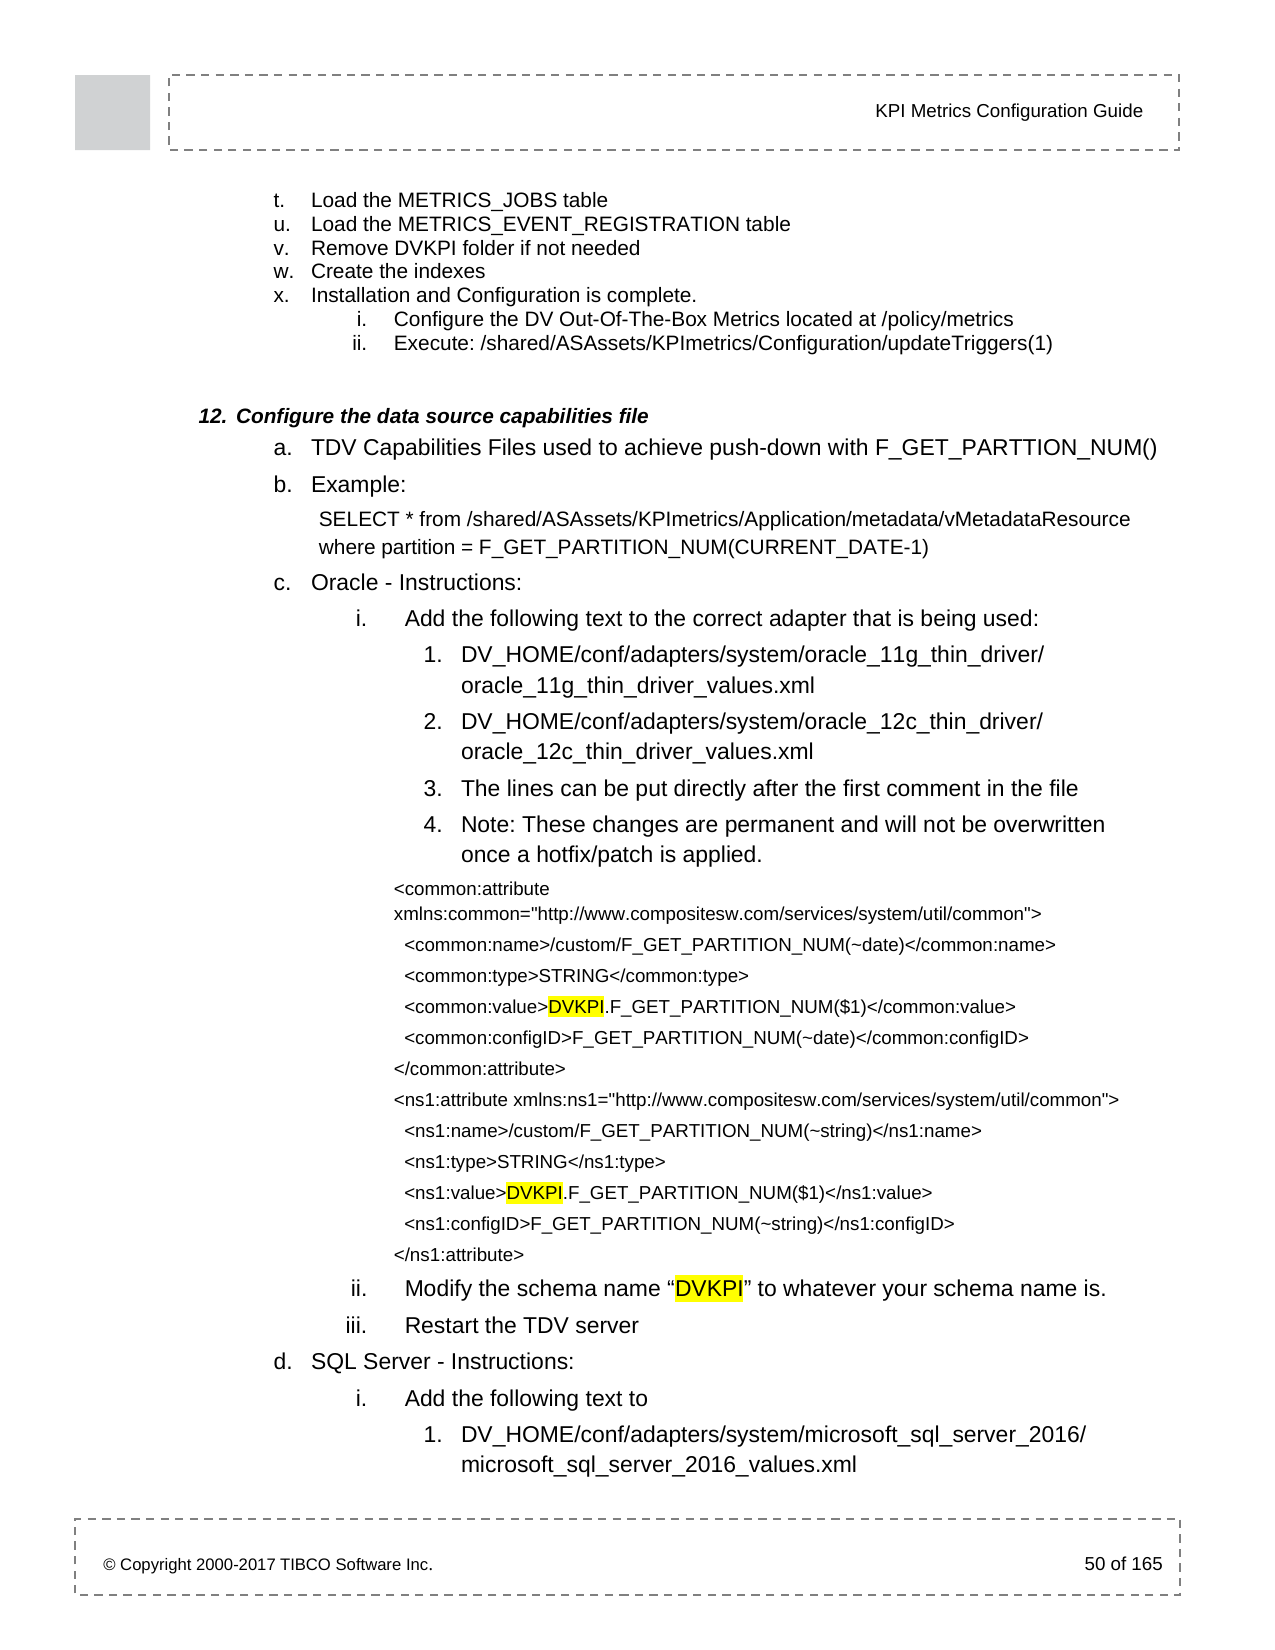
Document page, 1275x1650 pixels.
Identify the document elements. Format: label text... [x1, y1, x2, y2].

subtitle Configure the data source capabilities file [198, 404, 1162, 428]
list Execute: /shared/ASAssets/KPImetrics/Configuration/updateTriggers(1) [367, 331, 1162, 355]
list DV_HOME/conf/adapters/system/oracle_11g_thin_driver/ oracle_11g_thin_driver_values.xml [423, 641, 1161, 698]
list Installation and Configuration is complete. [273, 283, 1162, 307]
list DV_HOME/conf/adapters/system/oracle_12c_thin_driver/ oracle_12c_thin_driver_values.xml [423, 708, 1161, 765]
text <common:name>/custom/F_GET_PARTITION_NUM(~date)</common:name> [394, 934, 1161, 955]
list Load the METRICS_JOBS table [273, 187, 1162, 211]
text <common:configID>F_GET_PARTITION_NUM(~date)</common:configID> [394, 1027, 1161, 1048]
list Note: These changes are permanent and will not be overwritten once a hotfix/patch is applied. [423, 811, 1161, 868]
list TDV Capabilities Files used to achieve push-down with F_GET_PARTTION_NUM() [273, 434, 1161, 461]
text SELECT * from /shared/ASAssets/KPImetrics/Application/metadata/vMetadataResource where partition = F_GET_PARTITION_NUM(CURRENT_DATE-1) [319, 507, 1161, 559]
list Create the indexes [273, 259, 1162, 283]
list Modify the schema name “DVKPI” to whatever your schema name is. [743, 1275, 1161, 1302]
text <common:type>STRING</common:type> [394, 965, 1161, 986]
text <ns1:attribute xmlns:ns1="http://www.compositesw.com/services/system/util/common"> [394, 1089, 1161, 1111]
text </common:attribute> [394, 1058, 1161, 1079]
text <ns1:value>DVKPI.F_GET_PARTITION_NUM($1)</ns1:value> [563, 1182, 1161, 1204]
list SQL Server - Instructions: [273, 1348, 1161, 1374]
text <common:attribute xmlns:common="http://www.compositesw.com/services/system/util/common"> [394, 878, 1161, 924]
list Example: [273, 471, 1161, 497]
list Remove DVKPI folder if not needed [273, 235, 1162, 259]
list Load the METRICS_EVENT_REGISTRATION table [273, 211, 1162, 235]
list Add the following text to [367, 1384, 1161, 1411]
list Oracle - Instructions: [273, 568, 1161, 595]
list Configure the DV Out-Of-The-Box Metrics located at /policy/metrics [367, 307, 1162, 331]
text <ns1:type>STRING</ns1:type> [394, 1151, 1161, 1173]
list Add the following text to the correct adapter that is being used: [367, 605, 1161, 631]
list Restart the TDV server [367, 1312, 1161, 1338]
list The lines can be put directly after the first comment in the file [423, 775, 1161, 801]
text <common:value>DVKPI.F_GET_PARTITION_NUM($1)</common:value> [604, 996, 1161, 1017]
text <ns1:name>/custom/F_GET_PARTITION_NUM(~string)</ns1:name> [394, 1120, 1161, 1142]
text <ns1:configID>F_GET_PARTITION_NUM(~string)</ns1:configID> [394, 1213, 1161, 1235]
list Modify the schema name “DVKPI” to whatever your schema name is. [367, 1275, 675, 1302]
text </ns1:attribute> [394, 1244, 1161, 1266]
list DV_HOME/conf/adapters/system/microsoft_sql_server_2016/ microsoft_sql_server_2016_values.xml [423, 1421, 1161, 1478]
